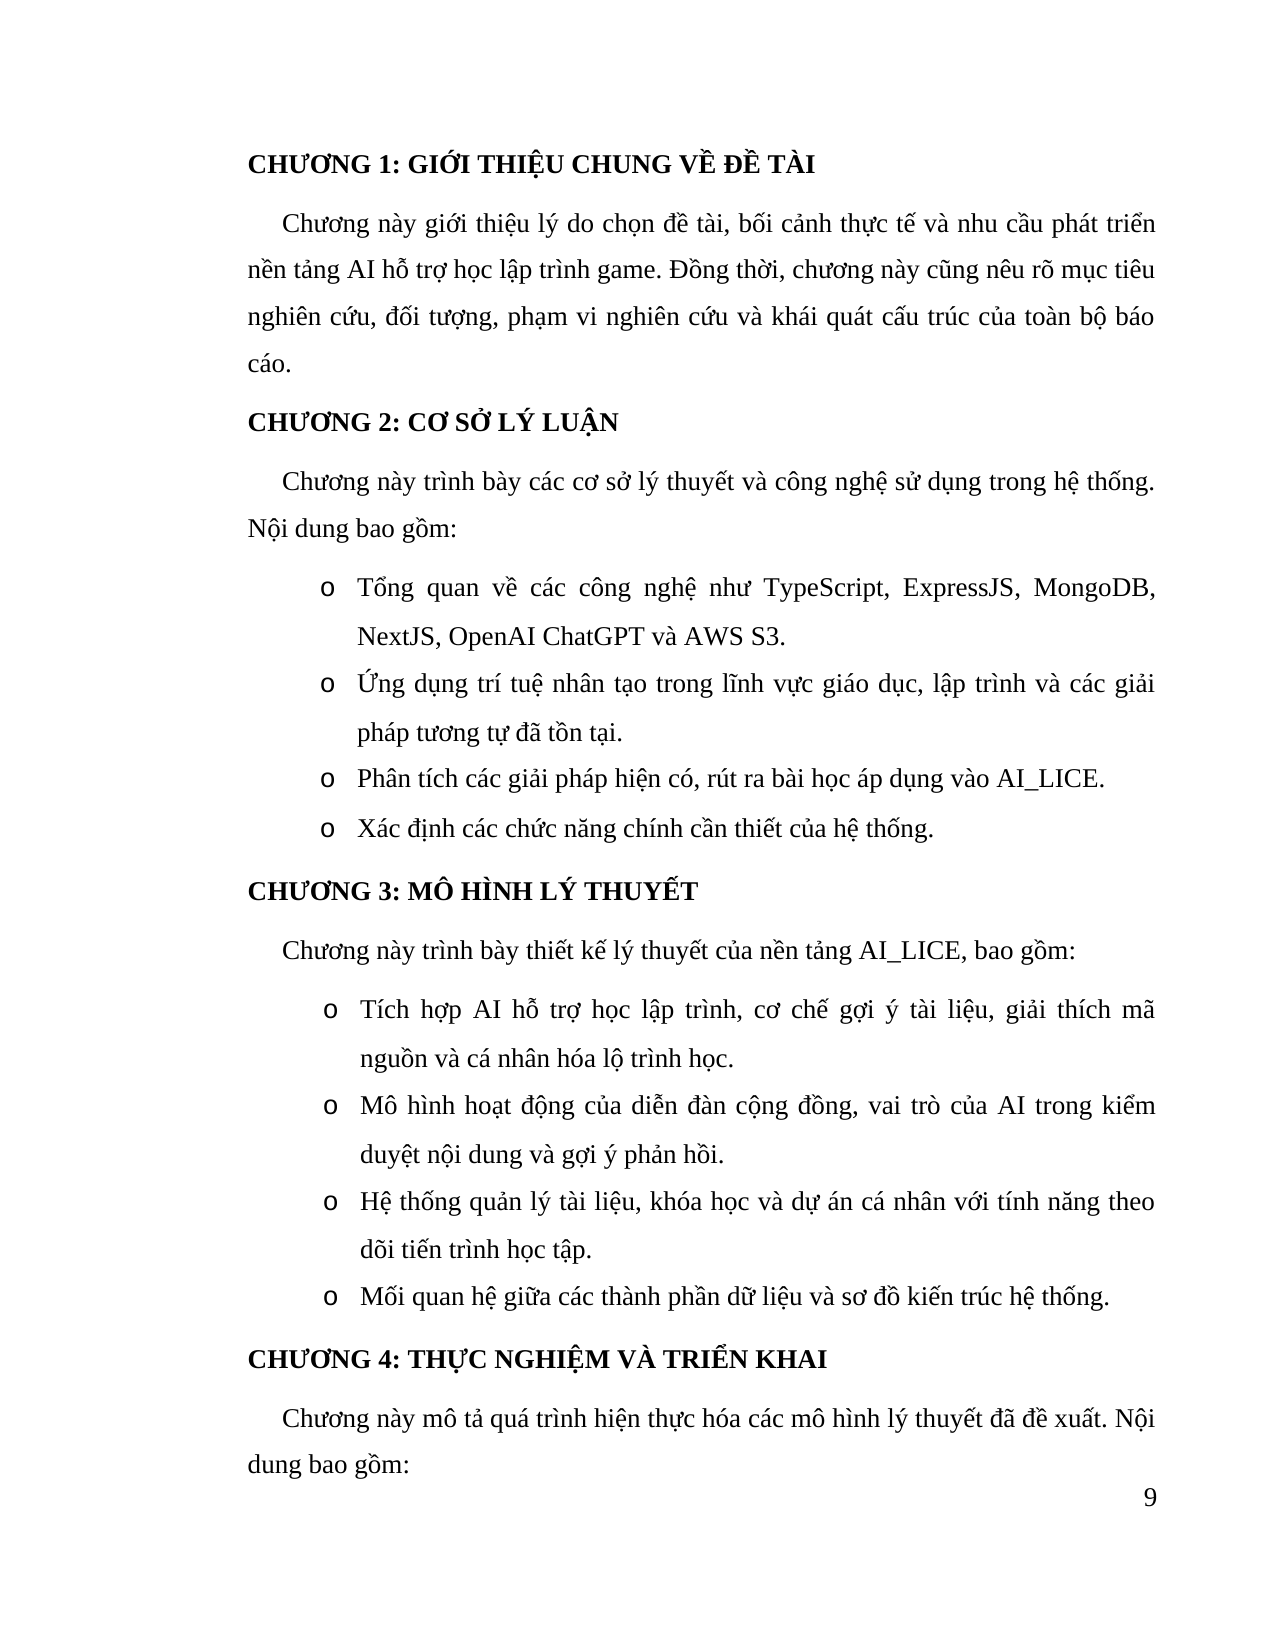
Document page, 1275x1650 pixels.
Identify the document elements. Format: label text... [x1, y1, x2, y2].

list Hệ thống quản lý tài liệu, khóa học và dự án cá nhân với tính năng theo dõi tiến trình học tập. [322, 1184, 1157, 1265]
list Phân tích các giải pháp hiện có, rút ra bài học áp dụng vào AI_LICE. [319, 762, 1157, 796]
text Chương này trình bày thiết kế lý thuyết của nền tảng AI_LICE, bao gồm: [247, 934, 1157, 965]
list Mối quan hệ giữa các thành phần dữ liệu và sơ đồ kiến trúc hệ thống. [322, 1280, 1157, 1314]
text Chương này mô tả quá trình hiện thực hóa các mô hình lý thuyết đã đề xuất. Nội dung bao gồm: [247, 1402, 1157, 1480]
text CHƯƠNG 2: CƠ SỞ LÝ LUẬN [247, 406, 1157, 437]
list Mô hình hoạt động của diễn đàn cộng đồng, vai trò của AI trong kiểm duyệt nội dung và gợi ý phản hồi. [322, 1089, 1157, 1169]
list Ứng dụng trí tuệ nhân tạo trong lĩnh vực giáo dục, lập trình và các giải pháp tương tự đã tồn tại. [319, 667, 1157, 747]
text CHƯƠNG 1: GIỚI THIỆU CHUNG VỀ ĐỀ TÀI [247, 148, 1157, 179]
text Chương này giới thiệu lý do chọn đề tài, bối cảnh thực tế và nhu cầu phát triển nền tảng AI hỗ trợ học lập trình game. Đồng thời, chương này cũng nêu rõ mục tiêu nghiên cứu, đối tượng, phạm vi nghiên cứu và khái quát cấu trúc của toàn bộ báo cáo. [247, 207, 1157, 378]
list Tích hợp AI hỗ trợ học lập trình, cơ chế gợi ý tài liệu, giải thích mã nguồn và cá nhân hóa lộ trình học. [322, 993, 1157, 1073]
list Tổng quan về các công nghệ như TypeScript, ExpressJS, MongoDB, NextJS, OpenAI ChatGPT và AWS S3. [319, 571, 1157, 651]
text Chương này trình bày các cơ sở lý thuyết và công nghệ sử dụng trong hệ thống. Nội dung bao gồm: [247, 465, 1157, 543]
list Xác định các chức năng chính cần thiết của hệ thống. [319, 812, 1157, 846]
text CHƯƠNG 3: MÔ HÌNH LÝ THUYẾT [247, 875, 1157, 906]
text CHƯƠNG 4: THỰC NGHIỆM VÀ TRIỂN KHAI [247, 1343, 1157, 1374]
